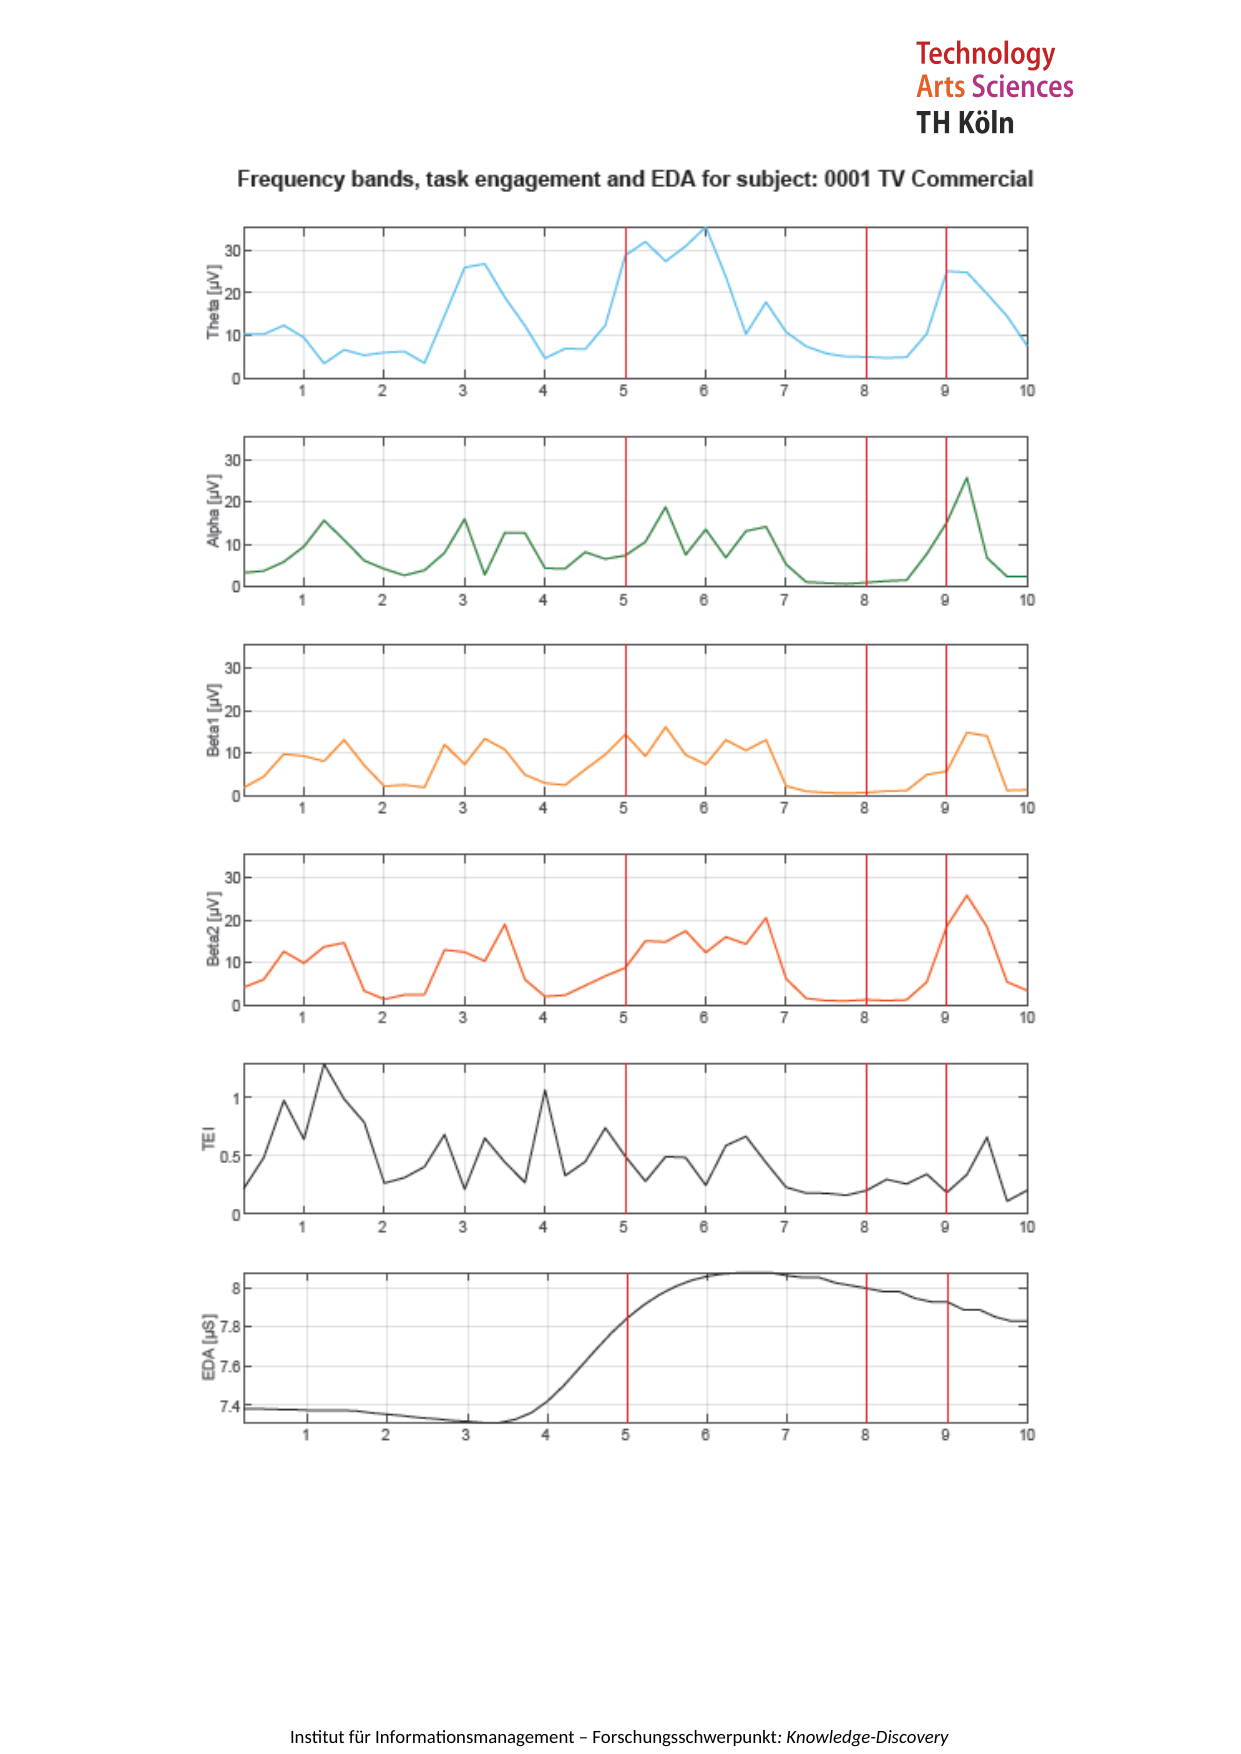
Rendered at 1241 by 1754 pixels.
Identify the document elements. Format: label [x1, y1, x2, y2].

picture [174, 147, 1067, 1464]
picture [916, 35, 1087, 144]
